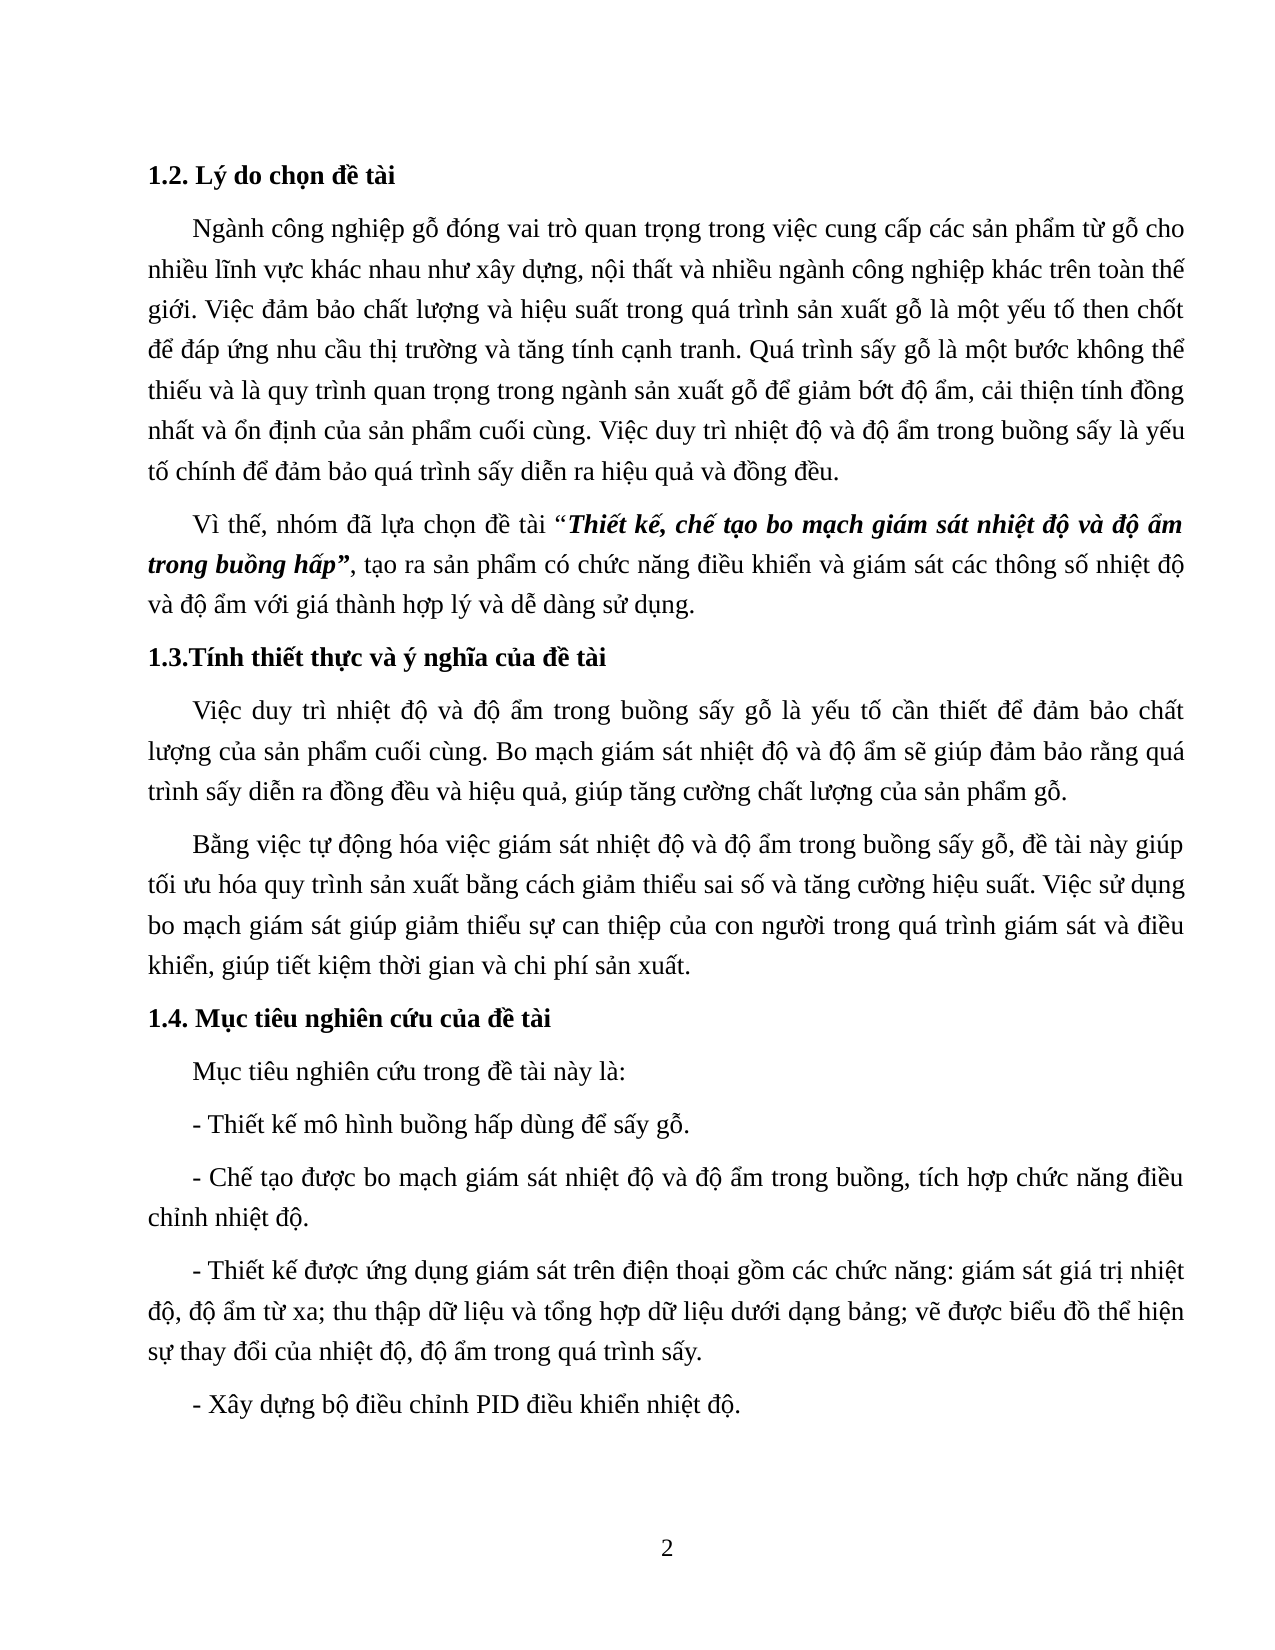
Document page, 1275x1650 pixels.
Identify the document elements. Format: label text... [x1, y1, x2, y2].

text Mục tiêu nghiên cứu trong đề tài này là: [148, 1055, 1186, 1086]
text - Thiết kế mô hình buồng hấp dùng để sấy gỗ. [148, 1108, 1186, 1139]
text - Thiết kế được ứng dụng giám sát trên điện thoại gồm các chức năng: giám sát giá trị nhiệt độ, độ ẩm từ xa; thu thập dữ liệu và tổng hợp dữ liệu dưới dạng bảng; vẽ được biểu đồ thể hiện sự thay đổi của nhiệt độ, độ ẩm trong quá trình sấy. [148, 1254, 1186, 1366]
text - Chế tạo được bo mạch giám sát nhiệt độ và độ ẩm trong buồng, tích hợp chức năng điều chỉnh nhiệt độ. [148, 1161, 1186, 1233]
subtitle 1.4. Mục tiêu nghiên cứu của đề tài [148, 1002, 1186, 1033]
text Việc duy trì nhiệt độ và độ ẩm trong buồng sấy gỗ là yếu tố cần thiết để đảm bảo chất lượng của sản phẩm cuối cùng. Bo mạch giám sát nhiệt độ và độ ẩm sẽ giúp đảm bảo rằng quá trình sấy diễn ra đồng đều và hiệu quả, giúp tăng cường chất lượng của sản phẩm gỗ. [148, 694, 1186, 806]
text Vì thế, nhóm đã lựa chọn đề tài “Thiết kế, chế tạo bo mạch giám sát nhiệt độ và độ ẩm trong buồng hấp”, tạo ra sản phẩm có chức năng điều khiển và giám sát các thông số nhiệt độ và độ ẩm với giá thành hợp lý và dễ dàng sử dụng. [148, 508, 1186, 620]
text Ngành công nghiệp gỗ đóng vai trò quan trọng trong việc cung cấp các sản phẩm từ gỗ cho nhiều lĩnh vực khác nhau như xây dựng, nội thất và nhiều ngành công nghiệp khác trên toàn thế giới. Việc đảm bảo chất lượng và hiệu suất trong quá trình sản xuất gỗ là một yếu tố then chốt để đáp ứng nhu cầu thị trường và tăng tính cạnh tranh. Quá trình sấy gỗ là một bước không thể thiếu và là quy trình quan trọng trong ngành sản xuất gỗ để giảm bớt độ ẩm, cải thiện tính đồng nhất và ổn định của sản phẩm cuối cùng. Việc duy trì nhiệt độ và độ ẩm trong buồng sấy là yếu tố chính để đảm bảo quá trình sấy diễn ra hiệu quả và đồng đều. [148, 212, 1186, 486]
subtitle 1.3.Tính thiết thực và ý nghĩa của đề tài [148, 641, 1186, 673]
subtitle 1.2. Lý do chọn đề tài [148, 159, 1186, 191]
text - Xây dựng bộ điều chỉnh PID điều khiển nhiệt độ. [148, 1388, 1186, 1419]
text Bằng việc tự động hóa việc giám sát nhiệt độ và độ ẩm trong buồng sấy gỗ, đề tài này giúp tối ưu hóa quy trình sản xuất bằng cách giảm thiểu sai số và tăng cường hiệu suất. Việc sử dụng bo mạch giám sát giúp giảm thiểu sự can thiệp của con người trong quá trình giám sát và điều khiển, giúp tiết kiệm thời gian và chi phí sản xuất. [148, 828, 1186, 981]
